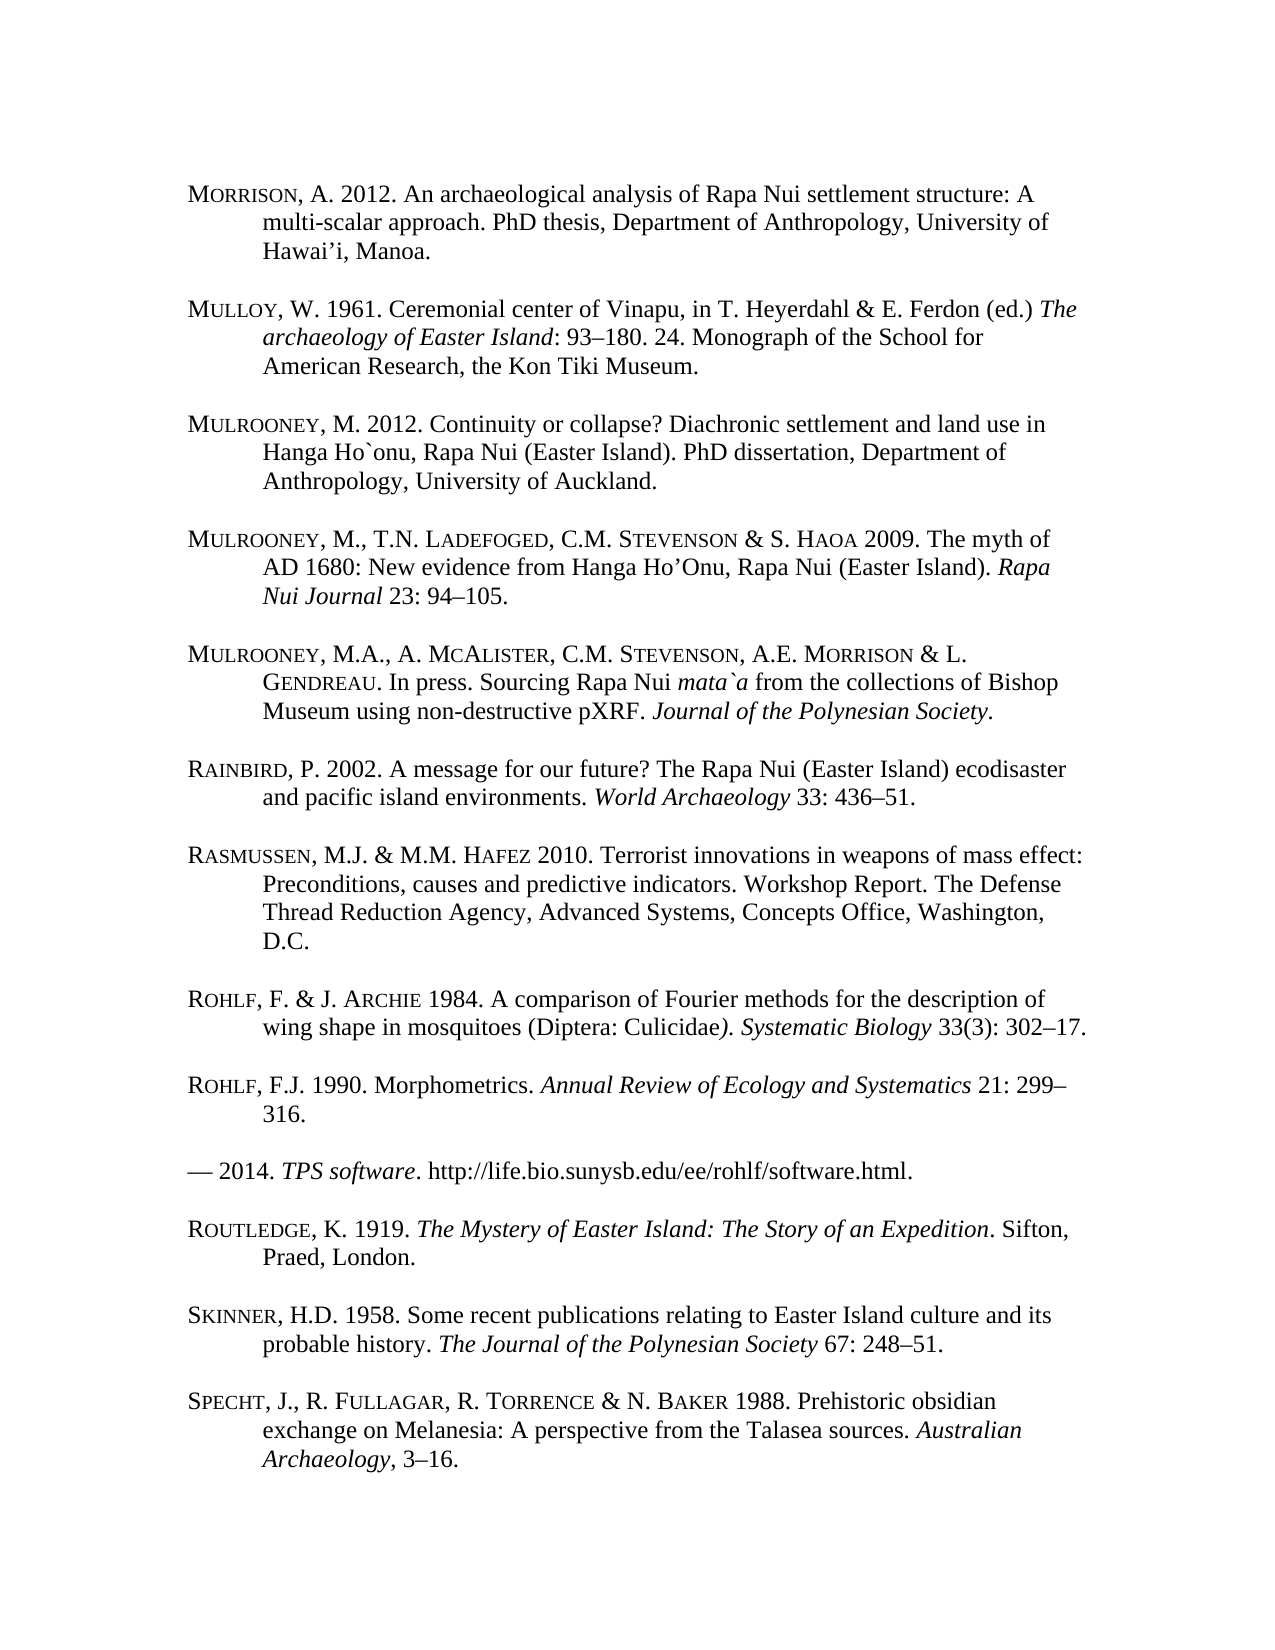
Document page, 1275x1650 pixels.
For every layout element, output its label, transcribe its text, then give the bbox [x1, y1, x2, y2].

text Mulrooney, M.A., A. McAlister, C.M. Stevenson, A.E. Morrison & L. Gendreau. In press. Sourcing Rapa Nui mata`a from the collections of Bishop Museum using non-destructive pXRF. Journal of the Polynesian Society. [187, 639, 1087, 725]
text Morrison, A. 2012. An archaeological analysis of Rapa Nui settlement structure: A multi-scalar approach. PhD thesis, Department of Anthropology, University of Hawai’i, Manoa. [187, 179, 1087, 265]
text Mulloy, W. 1961. Ceremonial center of Vinapu, in T. Heyerdahl & E. Ferdon (ed.) The archaeology of Easter Island: 93–180. 24. Monograph of the School for American Research, the Kon Tiki Museum. [187, 294, 1087, 380]
text Rainbird, P. 2002. A message for our future? The Rapa Nui (Easter Island) ecodisaster and pacific island environments. World Archaeology 33: 436–51. [187, 754, 1087, 811]
text Rohlf, F.J. 1990. Morphometrics. Annual Review of Ecology and Systematics 21: 299–316. [187, 1070, 1087, 1127]
text Mulrooney, M., T.N. Ladefoged, C.M. Stevenson & S. Haoa 2009. The myth of AD 1680: New evidence from Hanga Ho’Onu, Rapa Nui (Easter Island). Rapa Nui Journal 23: 94–105. [187, 524, 1087, 610]
text Mulrooney, M. 2012. Continuity or collapse? Diachronic settlement and land use in Hanga Ho`onu, Rapa Nui (Easter Island). PhD dissertation, Department of Anthropology, University of Auckland. [187, 409, 1087, 495]
text Skinner, H.D. 1958. Some recent publications relating to Easter Island culture and its probable history. The Journal of the Polynesian Society 67: 248–51. [187, 1300, 1087, 1357]
text Rasmussen, M.J. & M.M. Hafez 2010. Terrorist innovations in weapons of mass effect: Preconditions, causes and predictive indicators. Workshop Report. The Defense Thread Reduction Agency, Advanced Systems, Concepts Office, Washington, D.C. [187, 840, 1087, 955]
text Routledge, K. 1919. The Mystery of Easter Island: The Story of an Expedition. Sifton, Praed, London. [187, 1214, 1087, 1271]
text Rohlf, F. & J. Archie 1984. A comparison of Fourier methods for the description of wing shape in mosquitoes (Diptera: Culicidae). Systematic Biology 33(3): 302–17. [187, 984, 1087, 1041]
text Specht, J., R. Fullagar, R. Torrence & N. Baker 1988. Prehistoric obsidian exchange on Melanesia: A perspective from the Talasea sources. Australian Archaeology, 3–16. [187, 1386, 1087, 1472]
text — 2014. TPS software. http://life.bio.sunysb.edu/ee/rohlf/software.html. [187, 1156, 1087, 1185]
